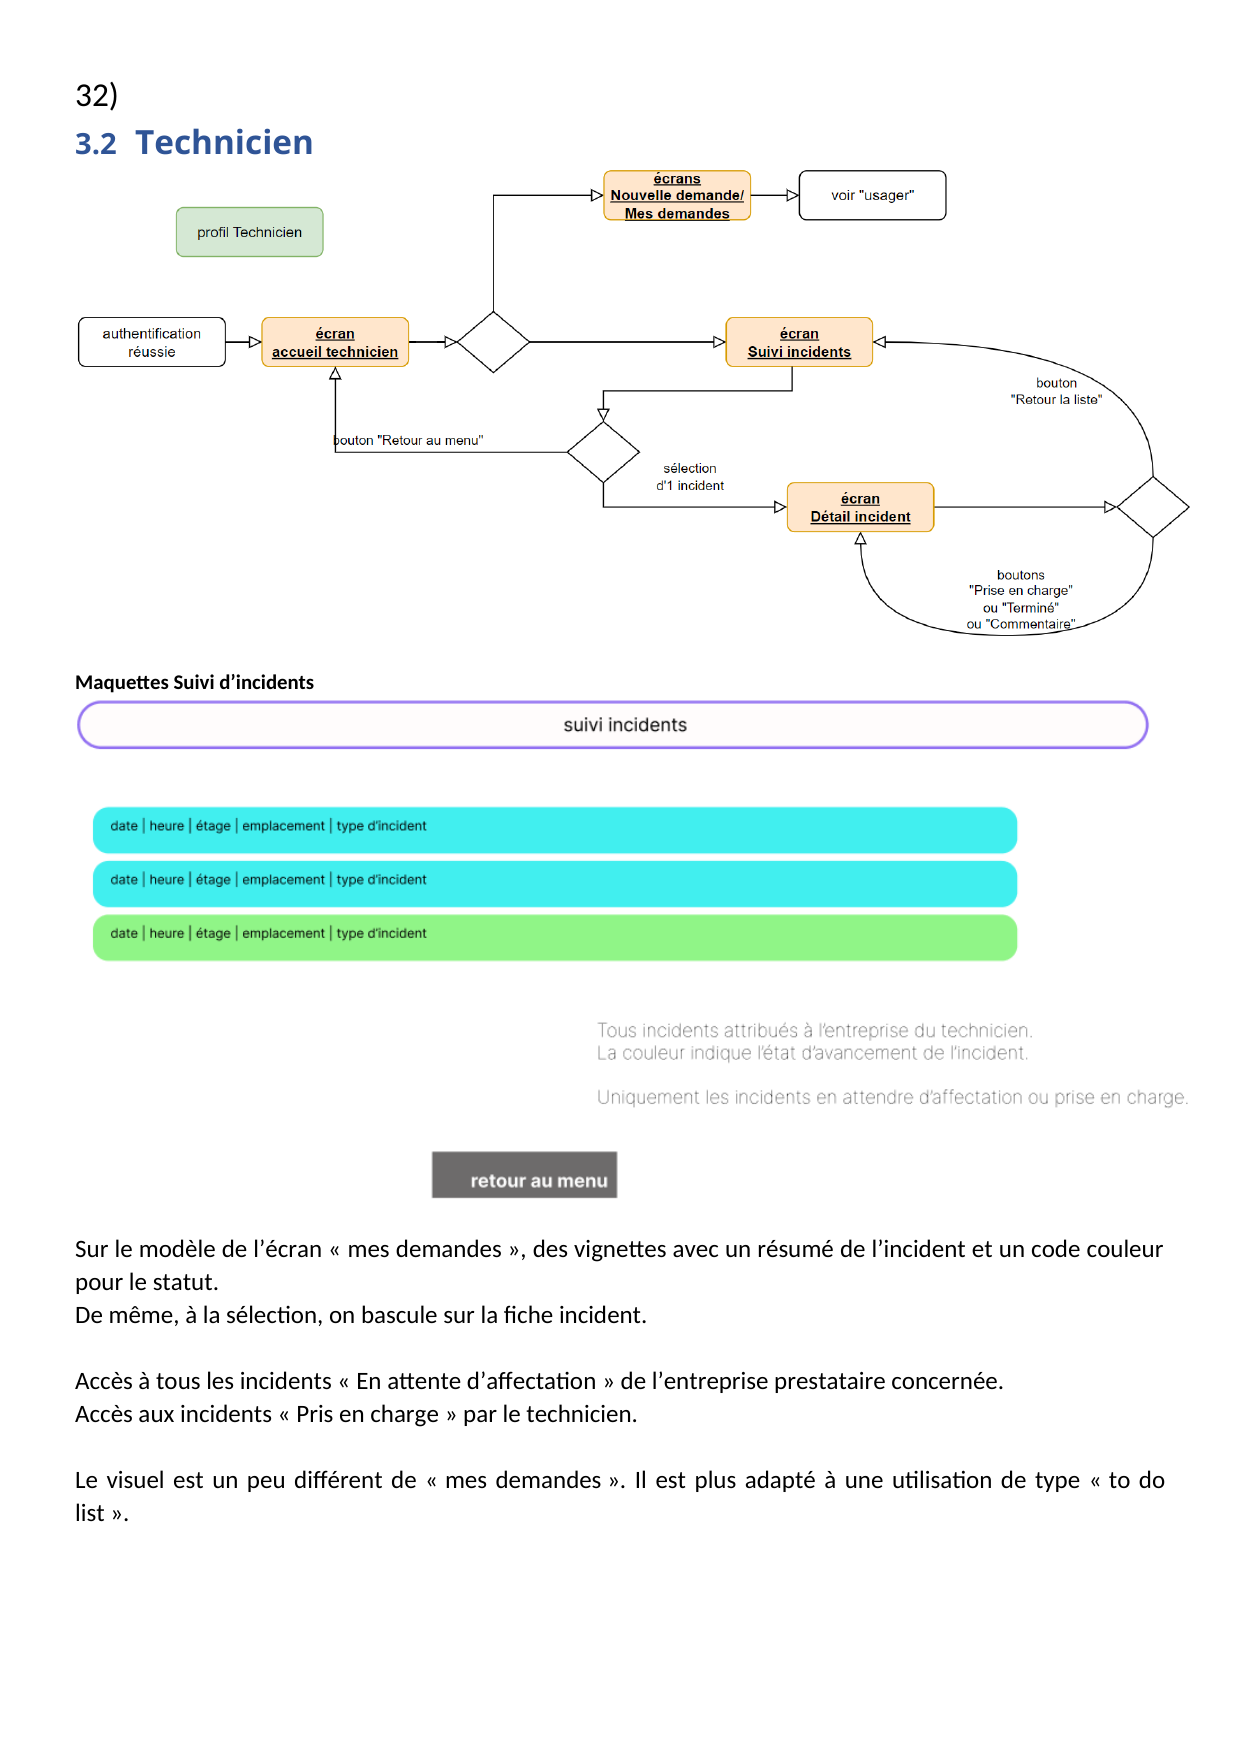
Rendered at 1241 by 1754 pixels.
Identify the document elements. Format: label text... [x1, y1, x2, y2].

text Accès aux incidents « Pris en charge » par le technicien. [75, 1398, 1165, 1428]
text Maquettes Suivi d’incidents [75, 669, 1165, 695]
text Accès à tous les incidents « En attente d’affectation » de l’entreprise prestataire concernée. [75, 1365, 1165, 1396]
text Sur le modèle de l’écran « mes demandes », des vignettes avec un résumé de l’incident et un code couleur pour le statut. [75, 1233, 1165, 1297]
text De même, à la sélection, on bascule sur la fiche incident. [75, 1299, 1165, 1330]
subtitle Technicien [75, 119, 1165, 164]
picture [75, 167, 1192, 640]
picture [75, 696, 1192, 1199]
text Le visuel est un peu différent de « mes demandes ». Il est plus adapté à une utilisation de type « to do list ». [75, 1464, 1165, 1527]
